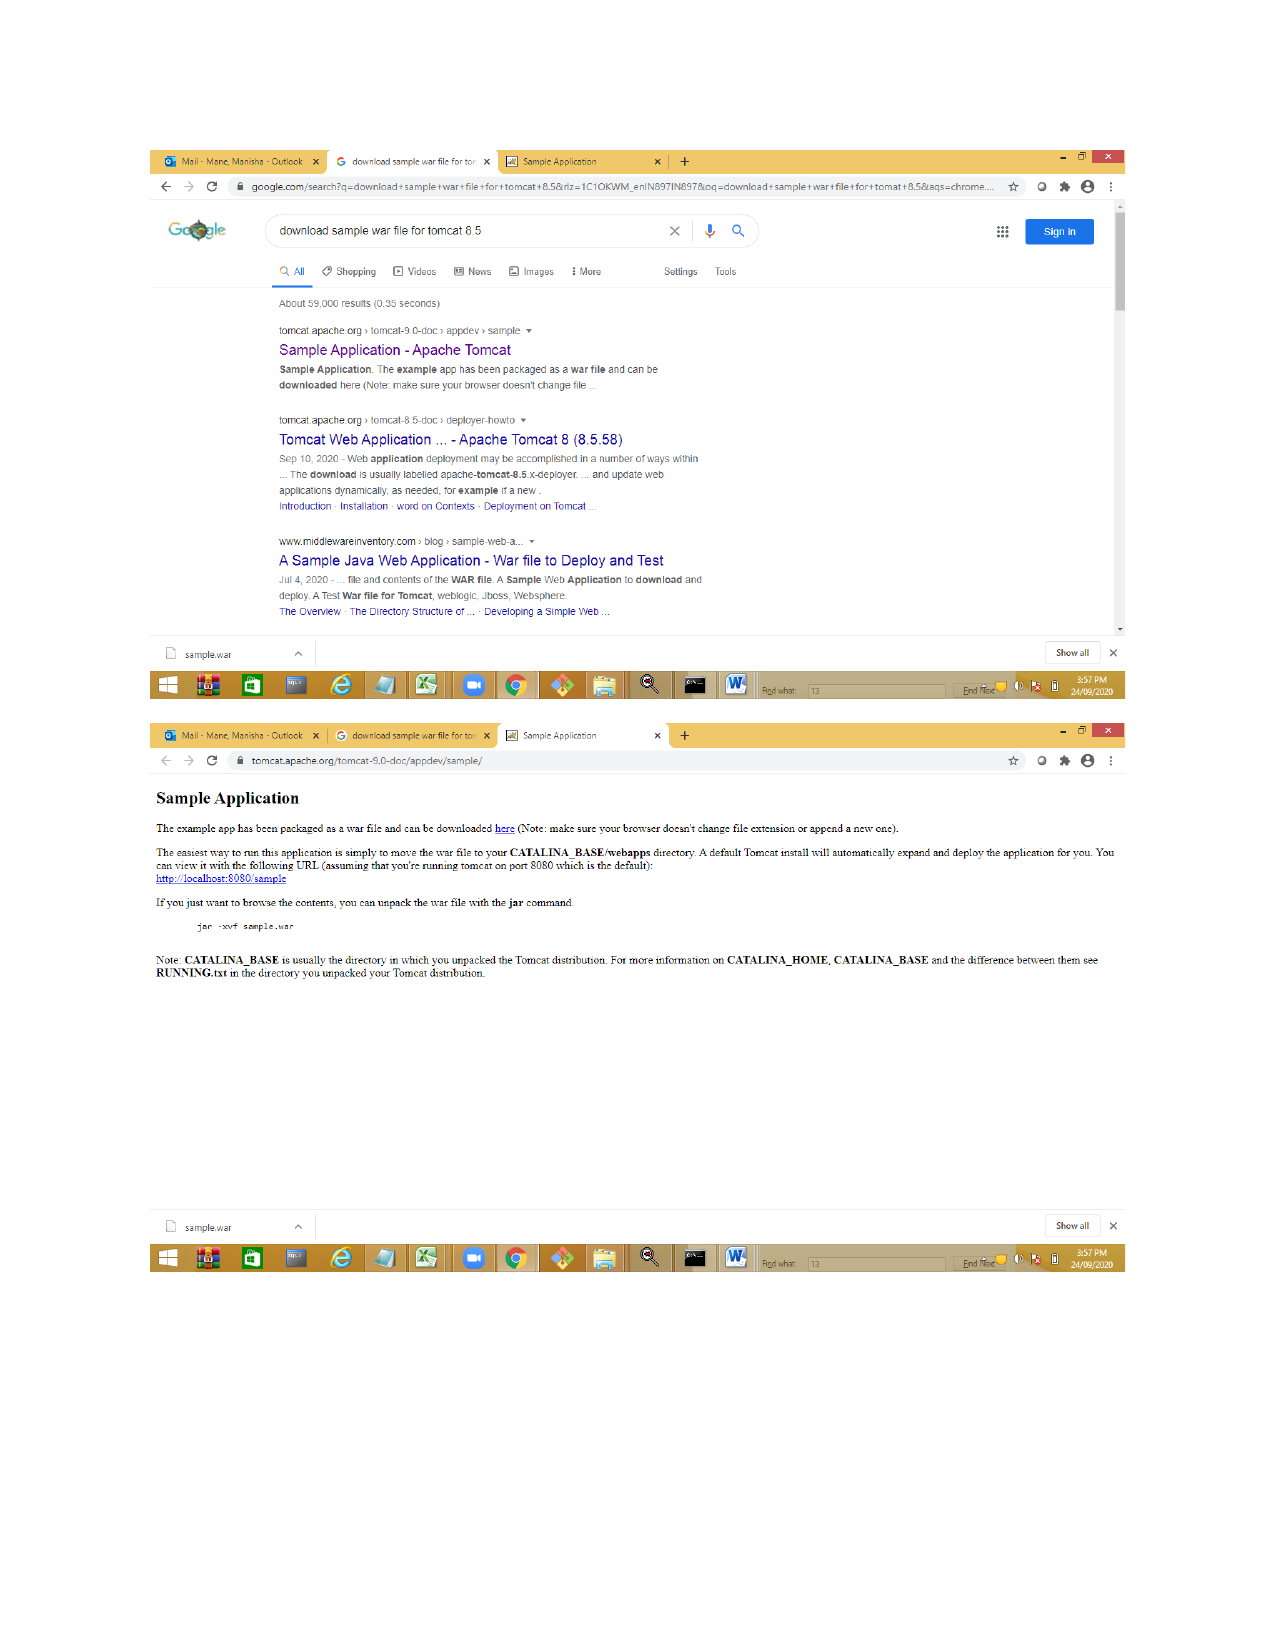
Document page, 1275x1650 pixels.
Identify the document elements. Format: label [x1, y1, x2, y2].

picture [150, 723, 1125, 1272]
picture [150, 150, 1125, 699]
